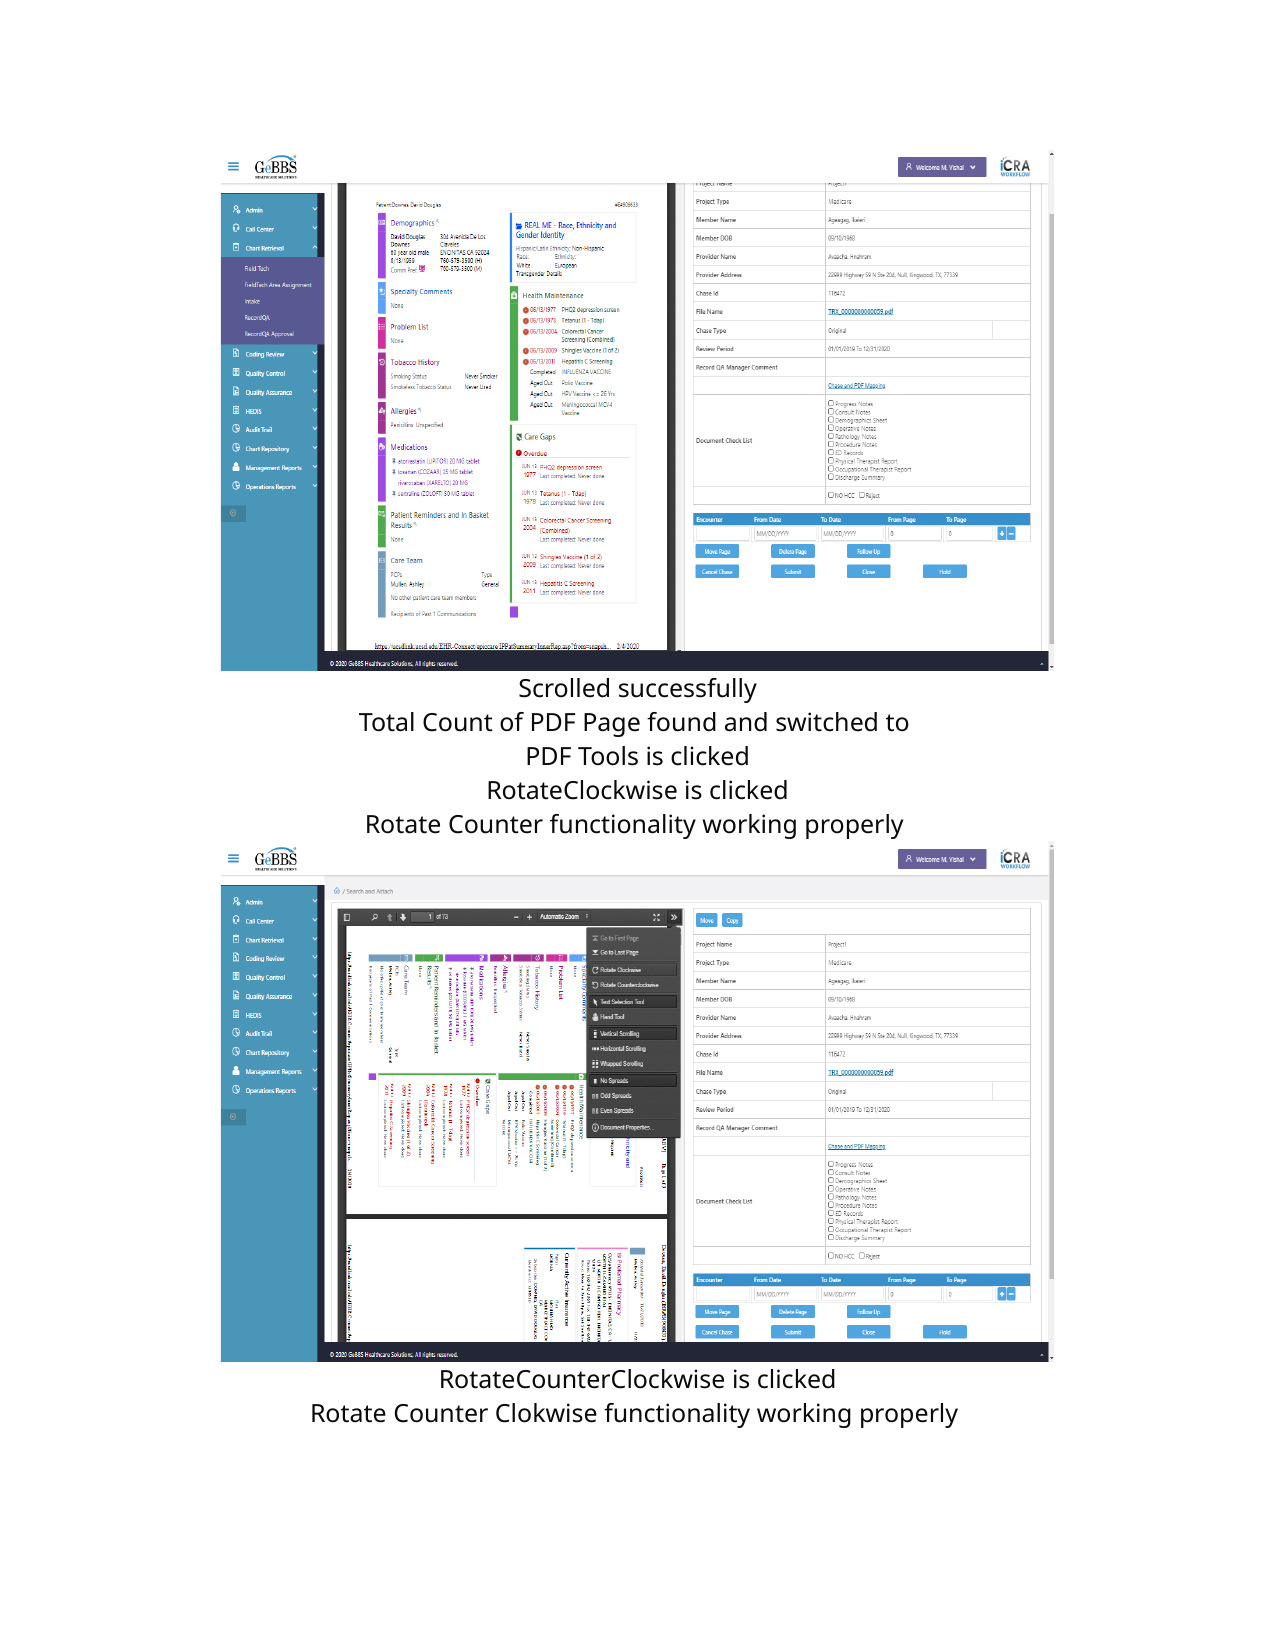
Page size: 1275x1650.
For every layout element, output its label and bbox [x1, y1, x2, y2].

picture [220, 150, 1055, 671]
picture [220, 841, 1055, 1362]
text [150, 150, 1125, 1430]
